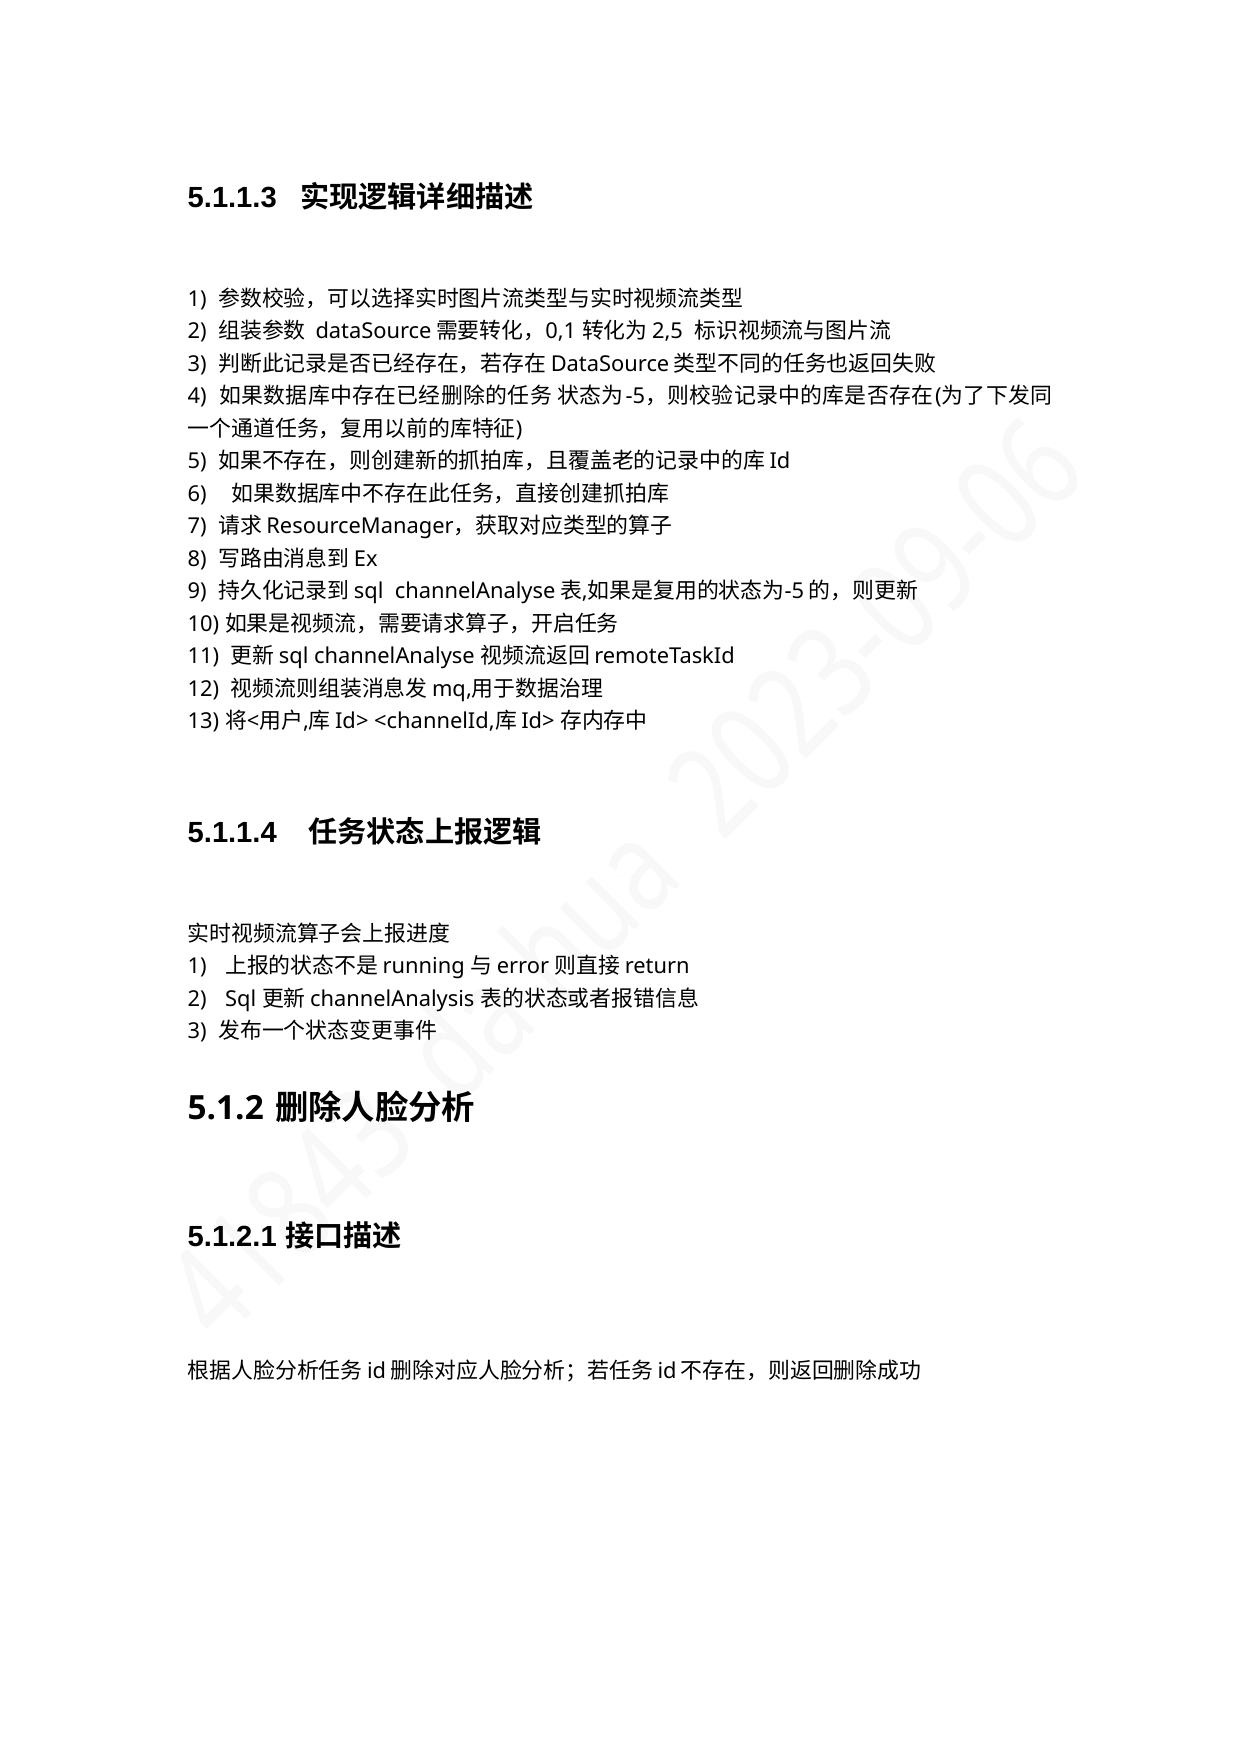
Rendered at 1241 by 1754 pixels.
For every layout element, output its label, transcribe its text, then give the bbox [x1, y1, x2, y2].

text 1) 参数校验，可以选择实时图片流类型与实时视频流类型 [187, 280, 1053, 313]
text 3) 判断此记录是否已经存在，若存在DataSource类型不同的任务也返回失败 [187, 345, 1053, 378]
list Sql 更新channelAnalysis 表的状态或者报错信息 [187, 981, 1053, 1013]
text 5) 如果不存在，则创建新的抓拍库，且覆盖老的记录中的库Id [187, 443, 1053, 475]
subtitle 删除人脸分析 [187, 1073, 1053, 1138]
text 11) 更新sql channelAnalyse 视频流返回remoteTaskId [187, 638, 1053, 670]
text 根据人脸分析任务id删除对应人脸分析；若任务id不存在，则返回删除成功 [187, 1352, 1053, 1385]
text 4) 如果数据库中存在已经删除的任务 状态为-5，则校验记录中的库是否存在(为了下发同一个通道任务，复用以前的库特征) [187, 378, 1053, 443]
text 3) 发布一个状态变更事件 [187, 1013, 1053, 1046]
list 上报的状态不是running 与error 则直接return [187, 948, 1053, 981]
subtitle 实现逻辑详细描述 [187, 162, 1053, 227]
text 10) 如果是视频流，需要请求算子，开启任务 [187, 605, 1053, 638]
text 7) 请求ResourceManager，获取对应类型的算子 [187, 508, 1053, 540]
text 实时视频流算子会上报进度 [187, 916, 1053, 948]
subtitle 任务状态上报逻辑 [187, 797, 1053, 862]
text 8) 写路由消息到Ex [187, 540, 1053, 573]
text 12) 视频流则组装消息发mq,用于数据治理 [187, 670, 1053, 703]
subtitle 5.1.2.1 接口描述 [187, 1202, 1053, 1267]
text 9) 持久化记录到sql channelAnalyse表,如果是复用的状态为-5的，则更新 [187, 573, 1053, 605]
text 6) 如果数据库中不存在此任务，直接创建抓拍库 [187, 475, 1053, 508]
text 2) 组装参数 dataSource需要转化，0,1 转化为2,5 标识视频流与图片流 [187, 313, 1053, 345]
text 13) 将<用户,库Id> <channelId,库Id> 存内存中 [187, 703, 1053, 735]
